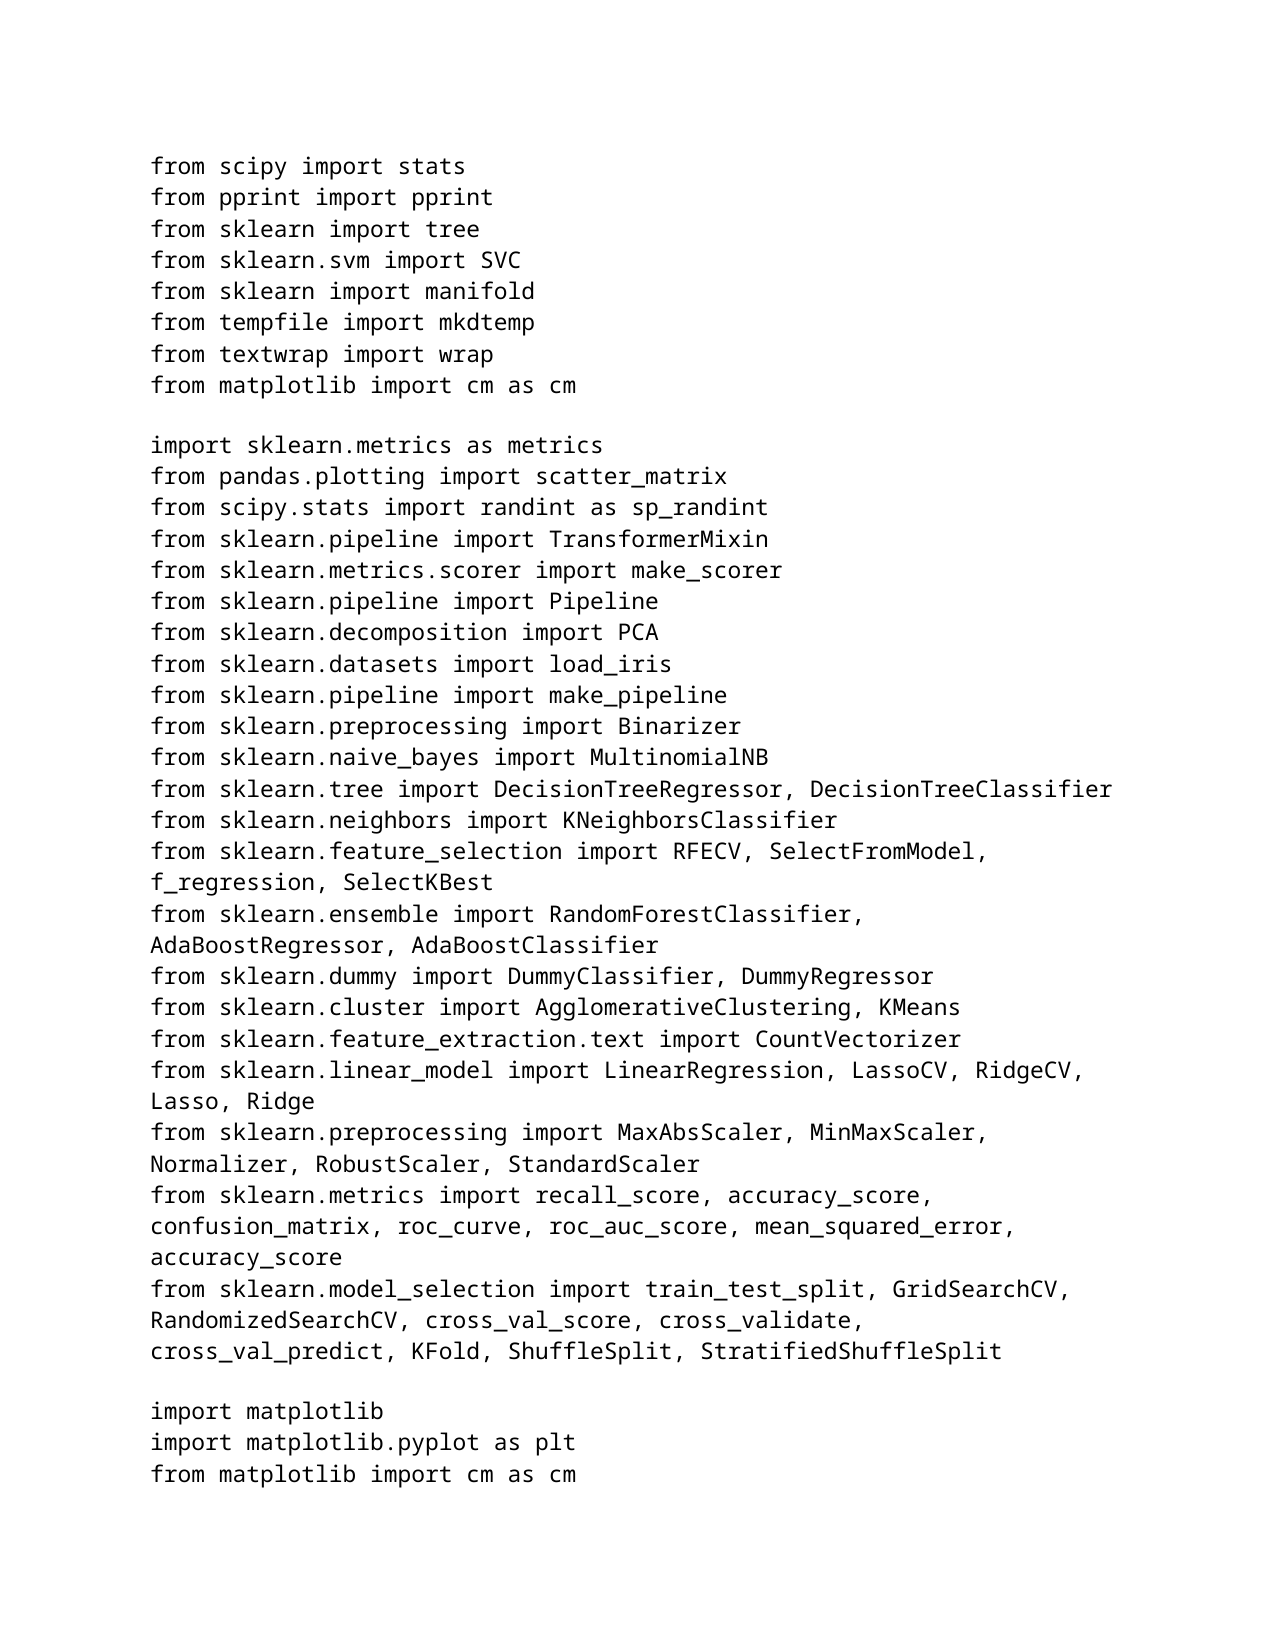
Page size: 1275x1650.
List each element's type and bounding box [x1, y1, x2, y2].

text [150, 150, 1125, 1489]
